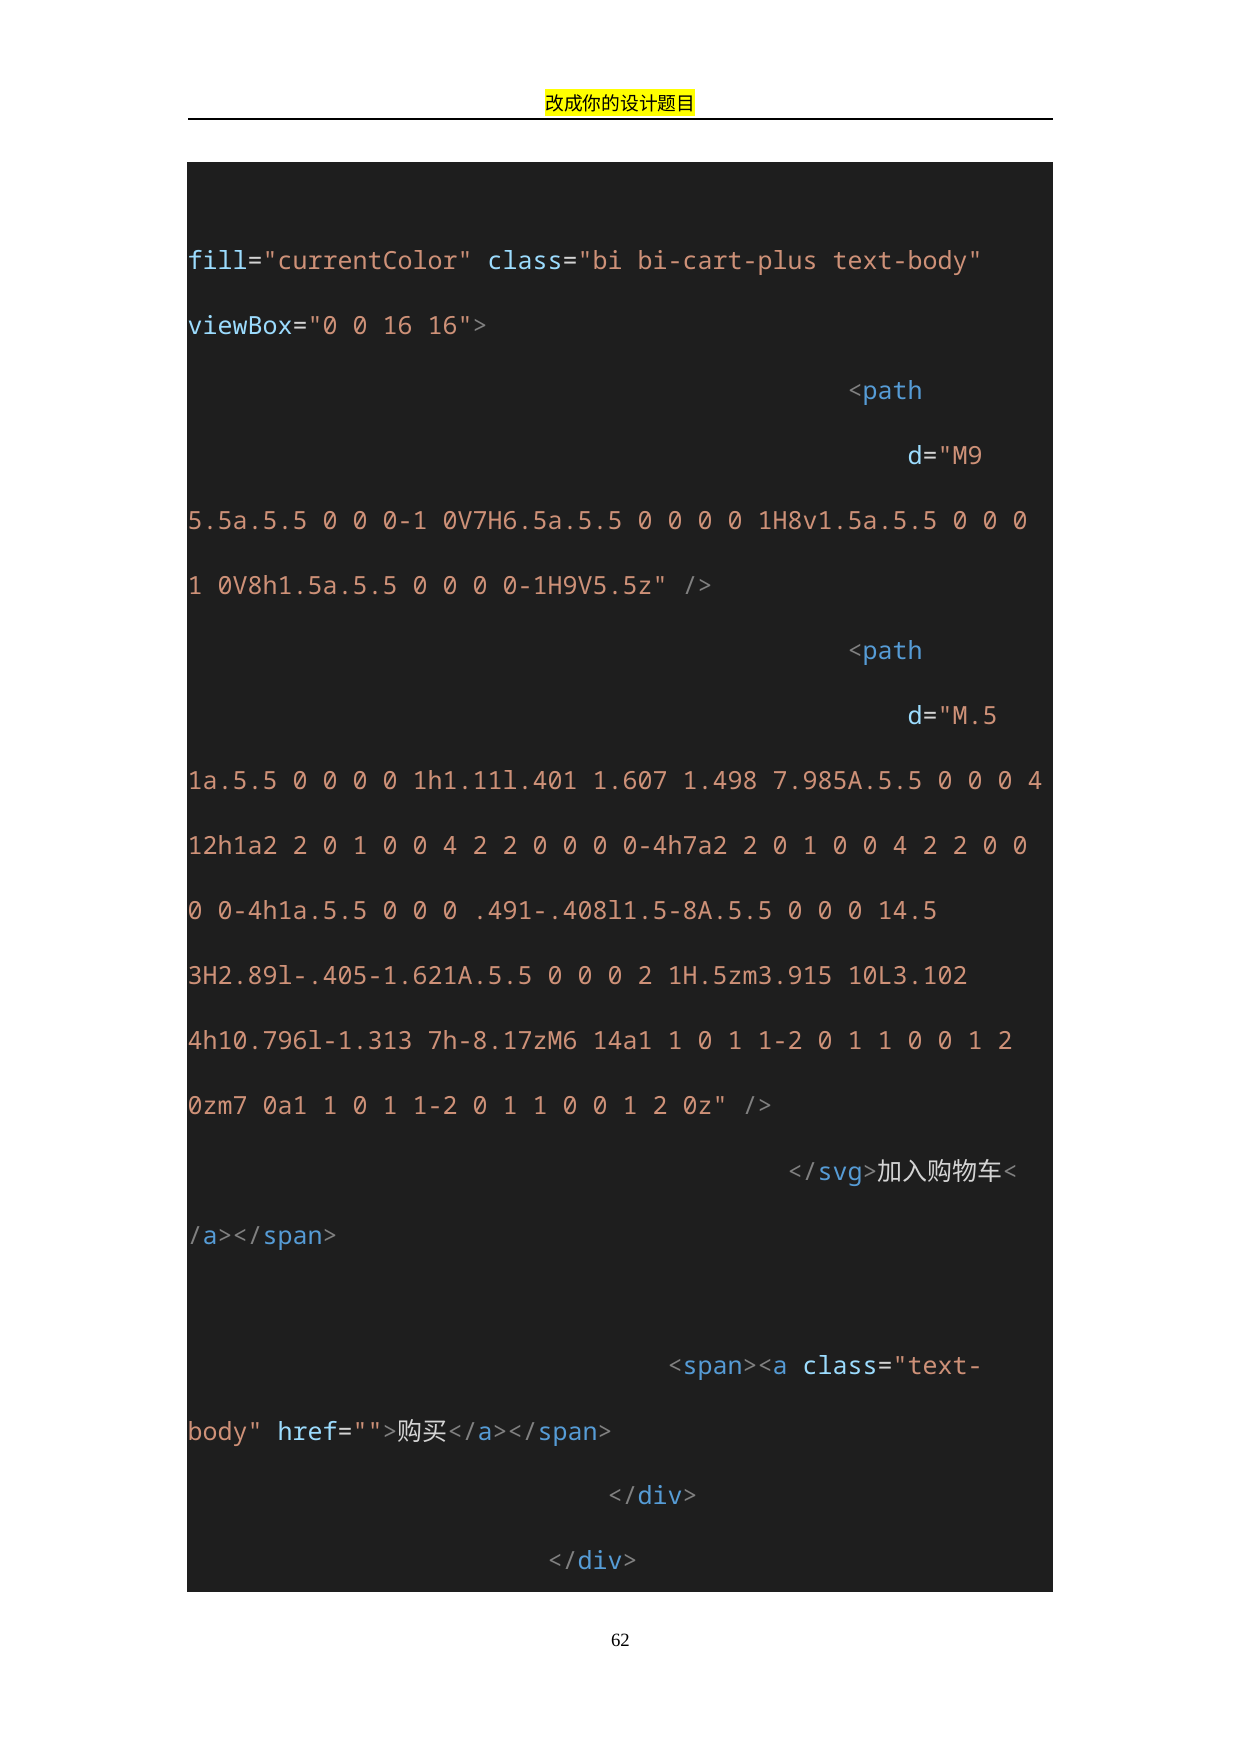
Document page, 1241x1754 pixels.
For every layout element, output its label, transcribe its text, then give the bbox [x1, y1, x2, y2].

text </div> [187, 1527, 1053, 1592]
text <path [187, 357, 1053, 422]
text fill="currentColor" class="bi bi-cart-plus text-body" viewBox="0 0 16 16"> [187, 162, 1053, 357]
text <span><a class="text-body" href="">购买</a></span> [187, 1332, 1053, 1462]
text d="M.5 1a.5.5 0 0 0 0 1h1.11l.401 1.607 1.498 7.985A.5.5 0 0 0 4 12h1a2 2 0 1 0 0 4 2 2 0 0 0 0-4h7a2 2 0 1 0 0 4 2 2 0 0 0 0-4h1a.5.5 0 0 0 .491-.408l1.5-8A.5.5 0 0 0 14.5 3H2.89l-.405-1.621A.5.5 0 0 0 2 1H.5zm3.915 10L3.102 4h10.796l-1.313 7h-8.17zM6 14a1 1 0 1 1-2 0 1 1 0 0 1 2 0zm7 0a1 1 0 1 1-2 0 1 1 0 0 1 2 0z" /> [187, 682, 1053, 1137]
text <path [187, 617, 1053, 682]
text d="M9 5.5a.5.5 0 0 0-1 0V7H6.5a.5.5 0 0 0 0 1H8v1.5a.5.5 0 0 0 1 0V8h1.5a.5.5 0 0 0 0-1H9V5.5z" /> [187, 422, 1053, 617]
text </div> [187, 1462, 1053, 1527]
text </svg>加入购物车</a></span> [187, 1137, 1053, 1267]
